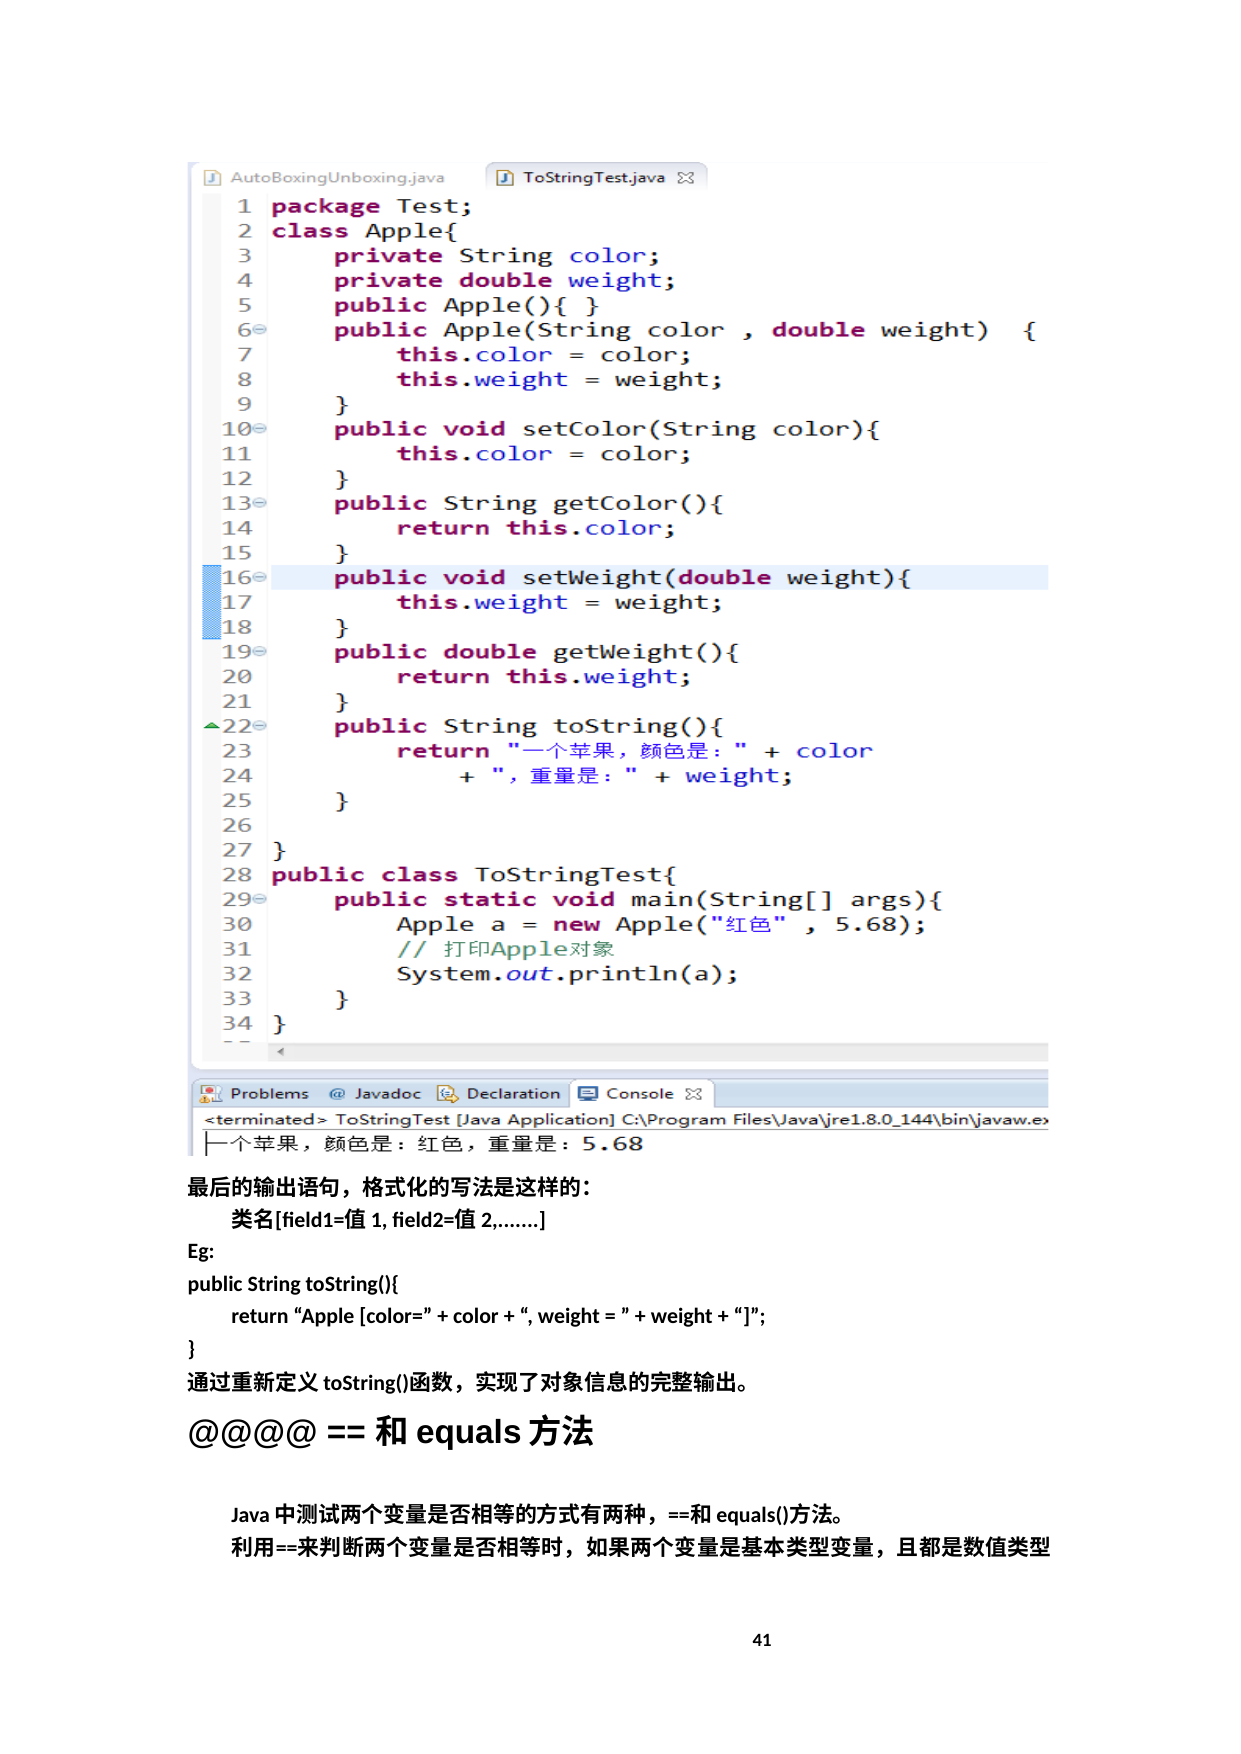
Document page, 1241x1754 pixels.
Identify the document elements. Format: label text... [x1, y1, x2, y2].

picture [187, 162, 1049, 1156]
subtitle @@@@ == 和 equals方法 [187, 1397, 1053, 1462]
text Eg: [187, 1234, 1053, 1267]
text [187, 1529, 1053, 1562]
text Java中测试两个变量是否相等的方式有两种，==和equals()方法。 [187, 1497, 1053, 1529]
text public String toString(){ [187, 1267, 1053, 1299]
text 最后的输出语句，格式化的写法是这样的： [187, 1169, 1053, 1202]
text 通过重新定义toString()函数，实现了对象信息的完整输出。 [187, 1364, 1053, 1397]
text return “Apple [color=” + color + “, weight = ” + weight + “]”; [187, 1299, 1053, 1332]
text } [187, 1332, 1053, 1364]
text 类名[field1=值1, field2=值2,.......] [187, 1202, 1053, 1234]
